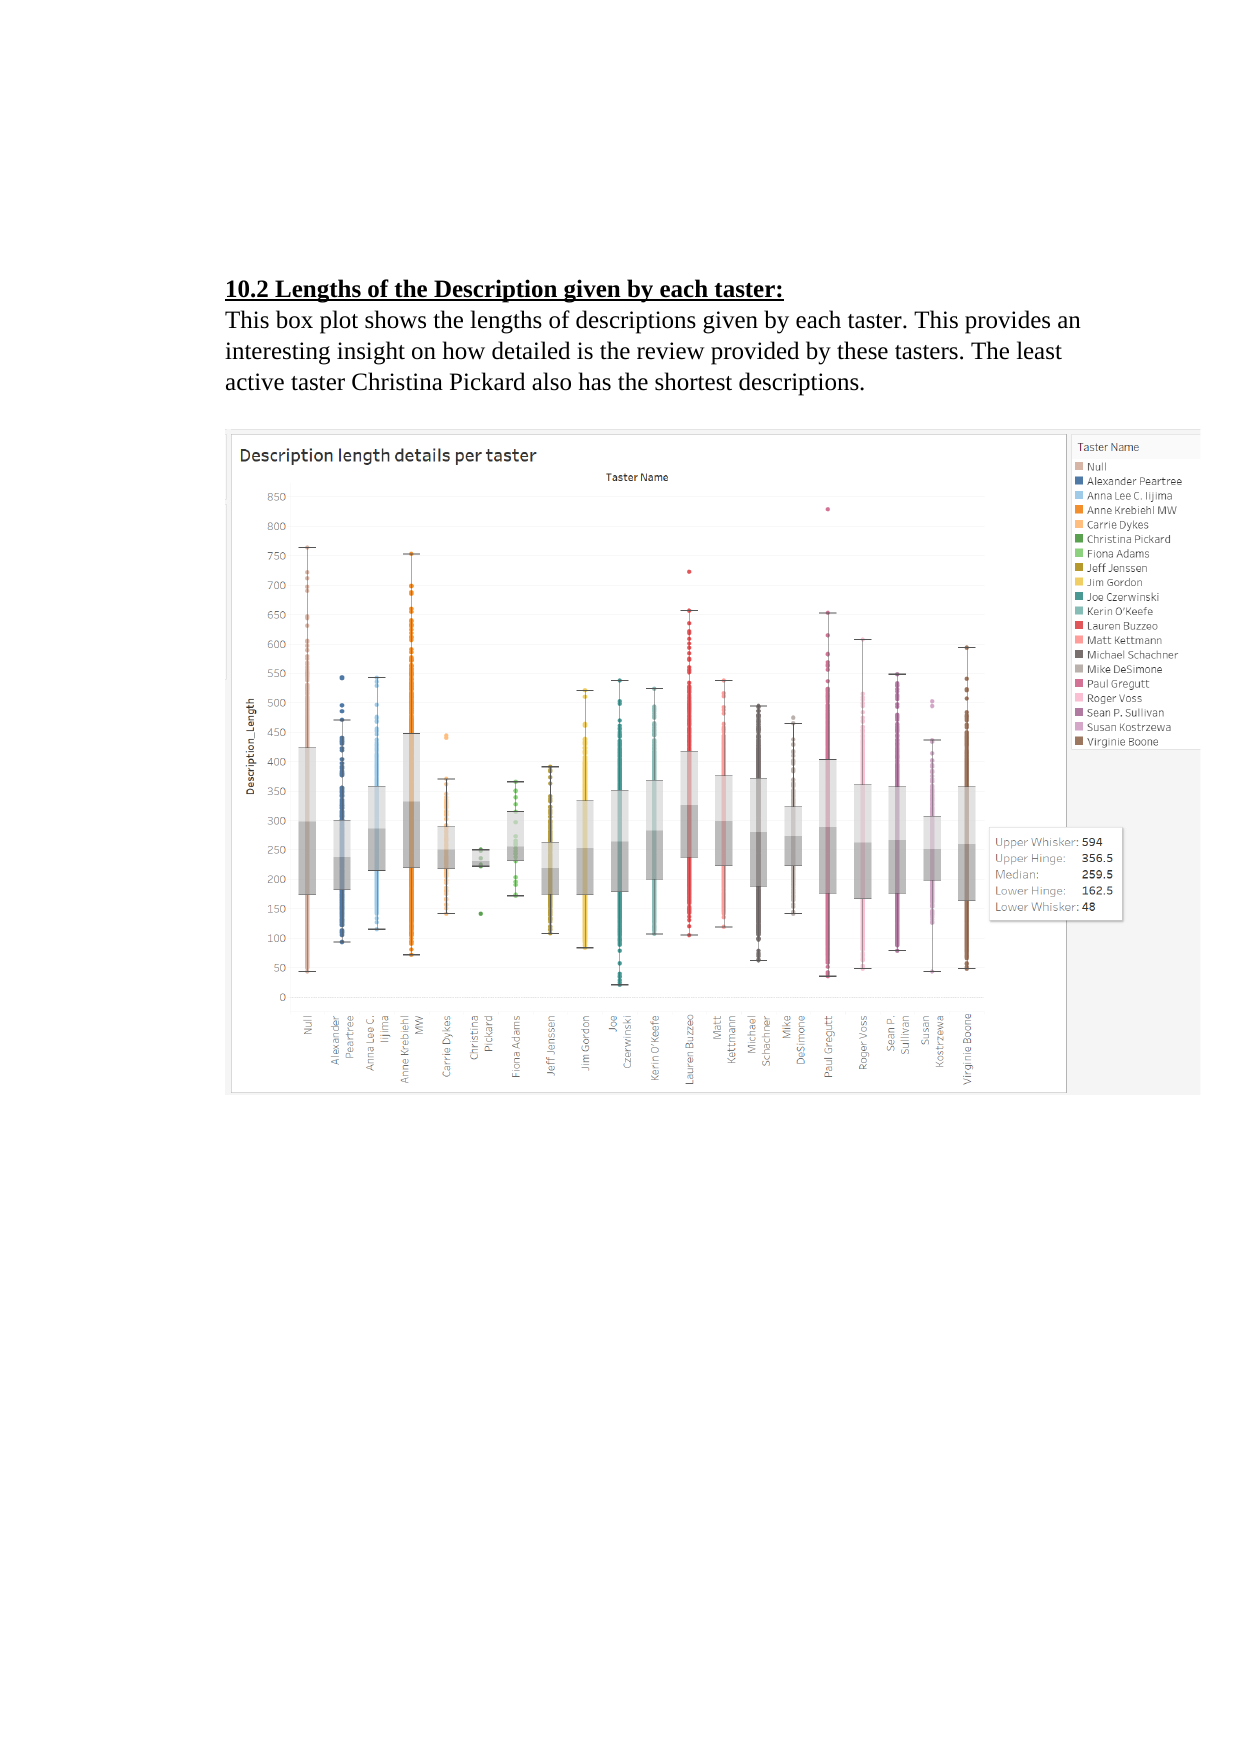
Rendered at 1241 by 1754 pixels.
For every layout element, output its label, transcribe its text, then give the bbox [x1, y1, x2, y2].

list 10.2 Lengths of the Description given by each taster: [225, 274, 1090, 303]
list This box plot shows the lengths of descriptions given by each taster. This provides an interesting insight on how detailed is the review provided by these tasters. The least active taster Christina Pickard also has the shortest descriptions. [225, 305, 1090, 396]
picture [225, 429, 1201, 1095]
